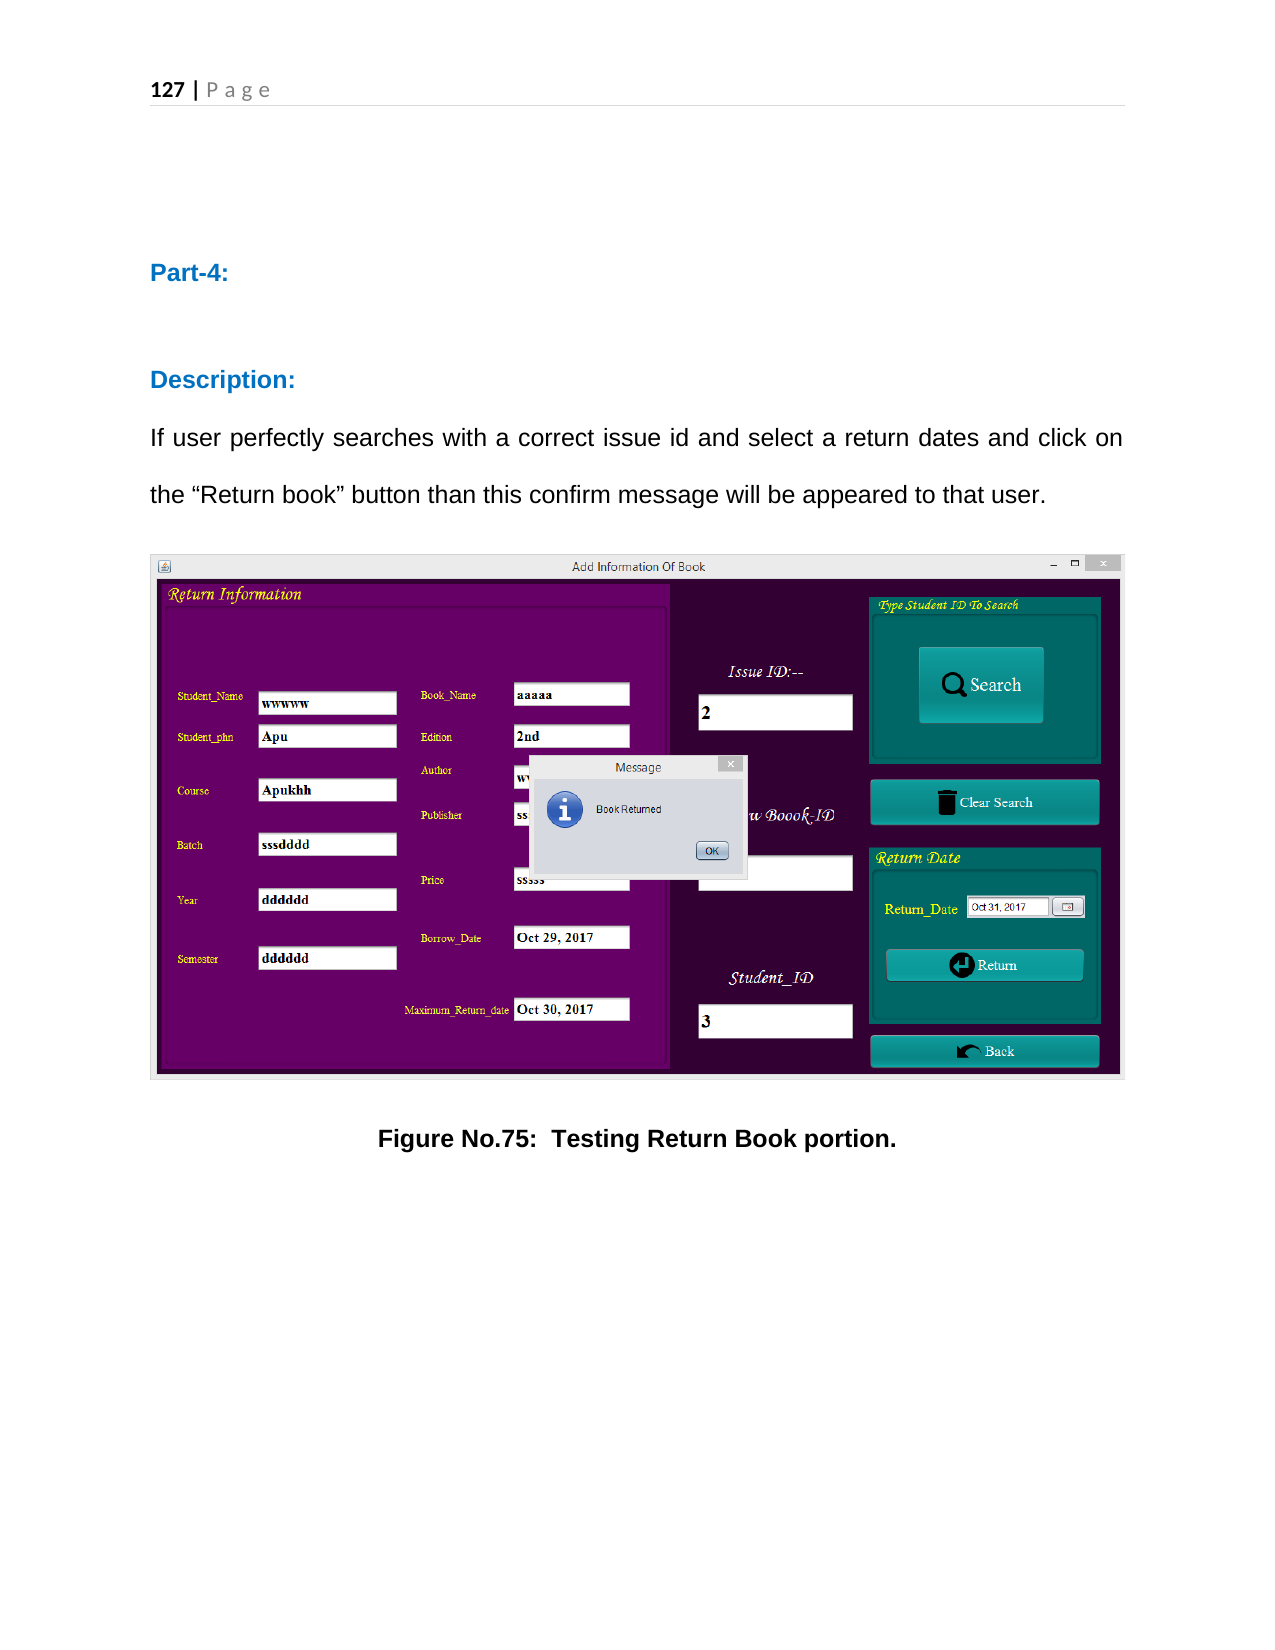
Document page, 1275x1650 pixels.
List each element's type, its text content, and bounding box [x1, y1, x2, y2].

subtitle Description: [150, 365, 1125, 394]
subtitle Part-4: [150, 257, 1125, 286]
picture [150, 554, 1125, 1080]
text If user perfectly searches with a correct issue id and select a return dates and click on the “Return book” button than this confirm message will be appeared to that user. [150, 422, 1125, 509]
text Figure No.75: Testing Return Book portion. [150, 1124, 1125, 1153]
